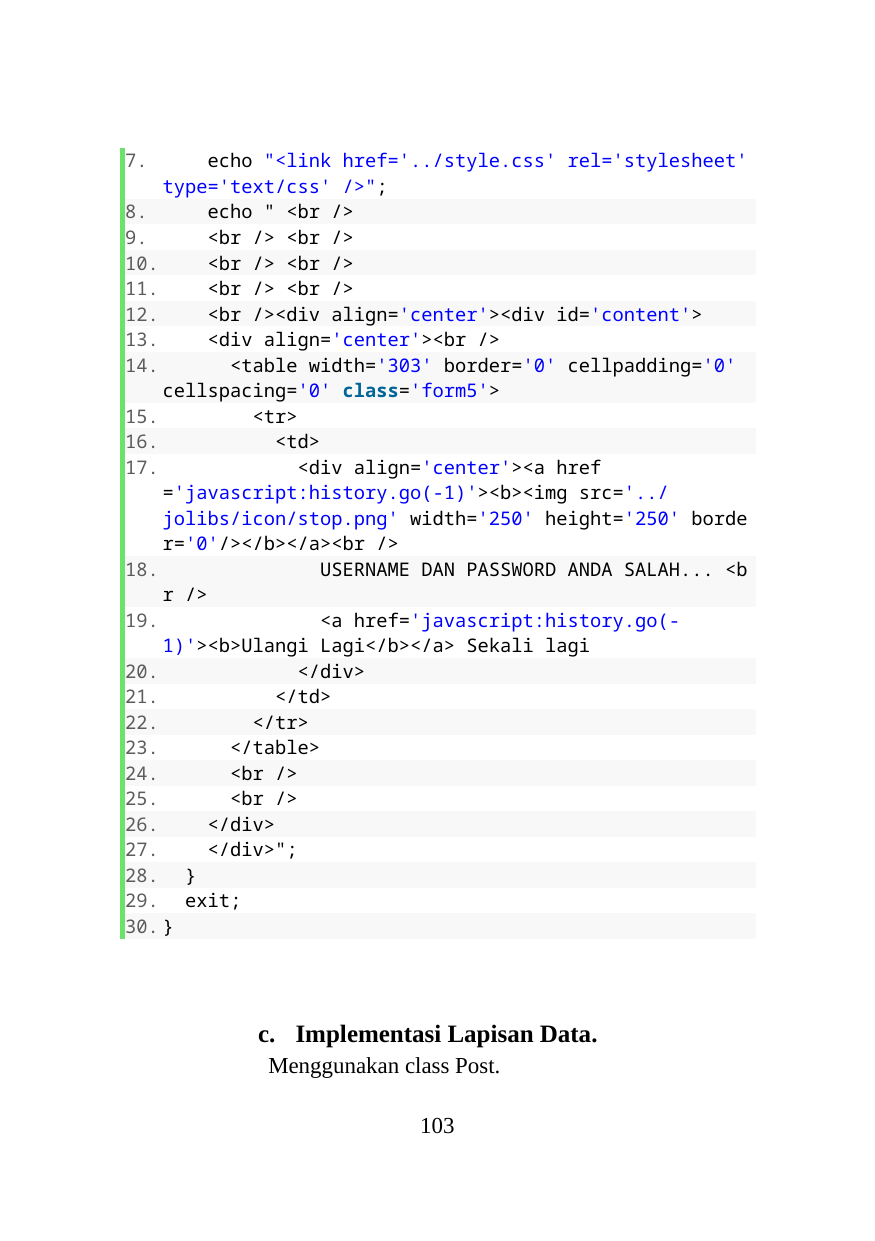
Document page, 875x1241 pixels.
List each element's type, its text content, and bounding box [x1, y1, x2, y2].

list <a href='javascript:history.go(-1)'><b>Ulangi Lagi</b></a> Sekali lagi [125, 607, 756, 658]
list } [125, 862, 756, 888]
list echo " <br /> [125, 199, 756, 224]
list USERNAME DAN PASSWORD ANDA SALAH... <br /> [125, 556, 756, 607]
list <br /> <br /> [125, 275, 756, 301]
list <br /> <br /> [125, 250, 756, 275]
list <td> [125, 428, 756, 454]
list <table width='303' border='0' cellpadding='0' cellspacing='0' class='form5'> [125, 352, 756, 403]
list <br /> [125, 786, 756, 811]
list <br /><div align='center'><div id='content'> [125, 301, 756, 326]
list </td> [125, 684, 756, 709]
list </div> [125, 658, 756, 684]
list </div> [125, 811, 756, 837]
list </div>"; [125, 837, 756, 862]
list exit; [125, 888, 756, 913]
subtitle Implementasi Lapisan Data. [258, 1019, 756, 1048]
list </table> [125, 735, 756, 760]
list <br /> [125, 760, 756, 786]
list </tr> [125, 709, 756, 735]
list <tr> [125, 403, 756, 428]
list <br /> <br /> [125, 224, 756, 250]
list <div align='center'><a href='javascript:history.go(-1)'><b><img src='../jolibs/icon/stop.png' width='250' height='250' border='0'/></b></a><br /> [125, 454, 756, 556]
text Menggunakan class Post. [268, 1052, 756, 1079]
list } [125, 913, 756, 939]
list <div align='center'><br /> [125, 326, 756, 352]
list echo "<link href='../style.css' rel='stylesheet' type='text/css' />"; [125, 148, 756, 199]
